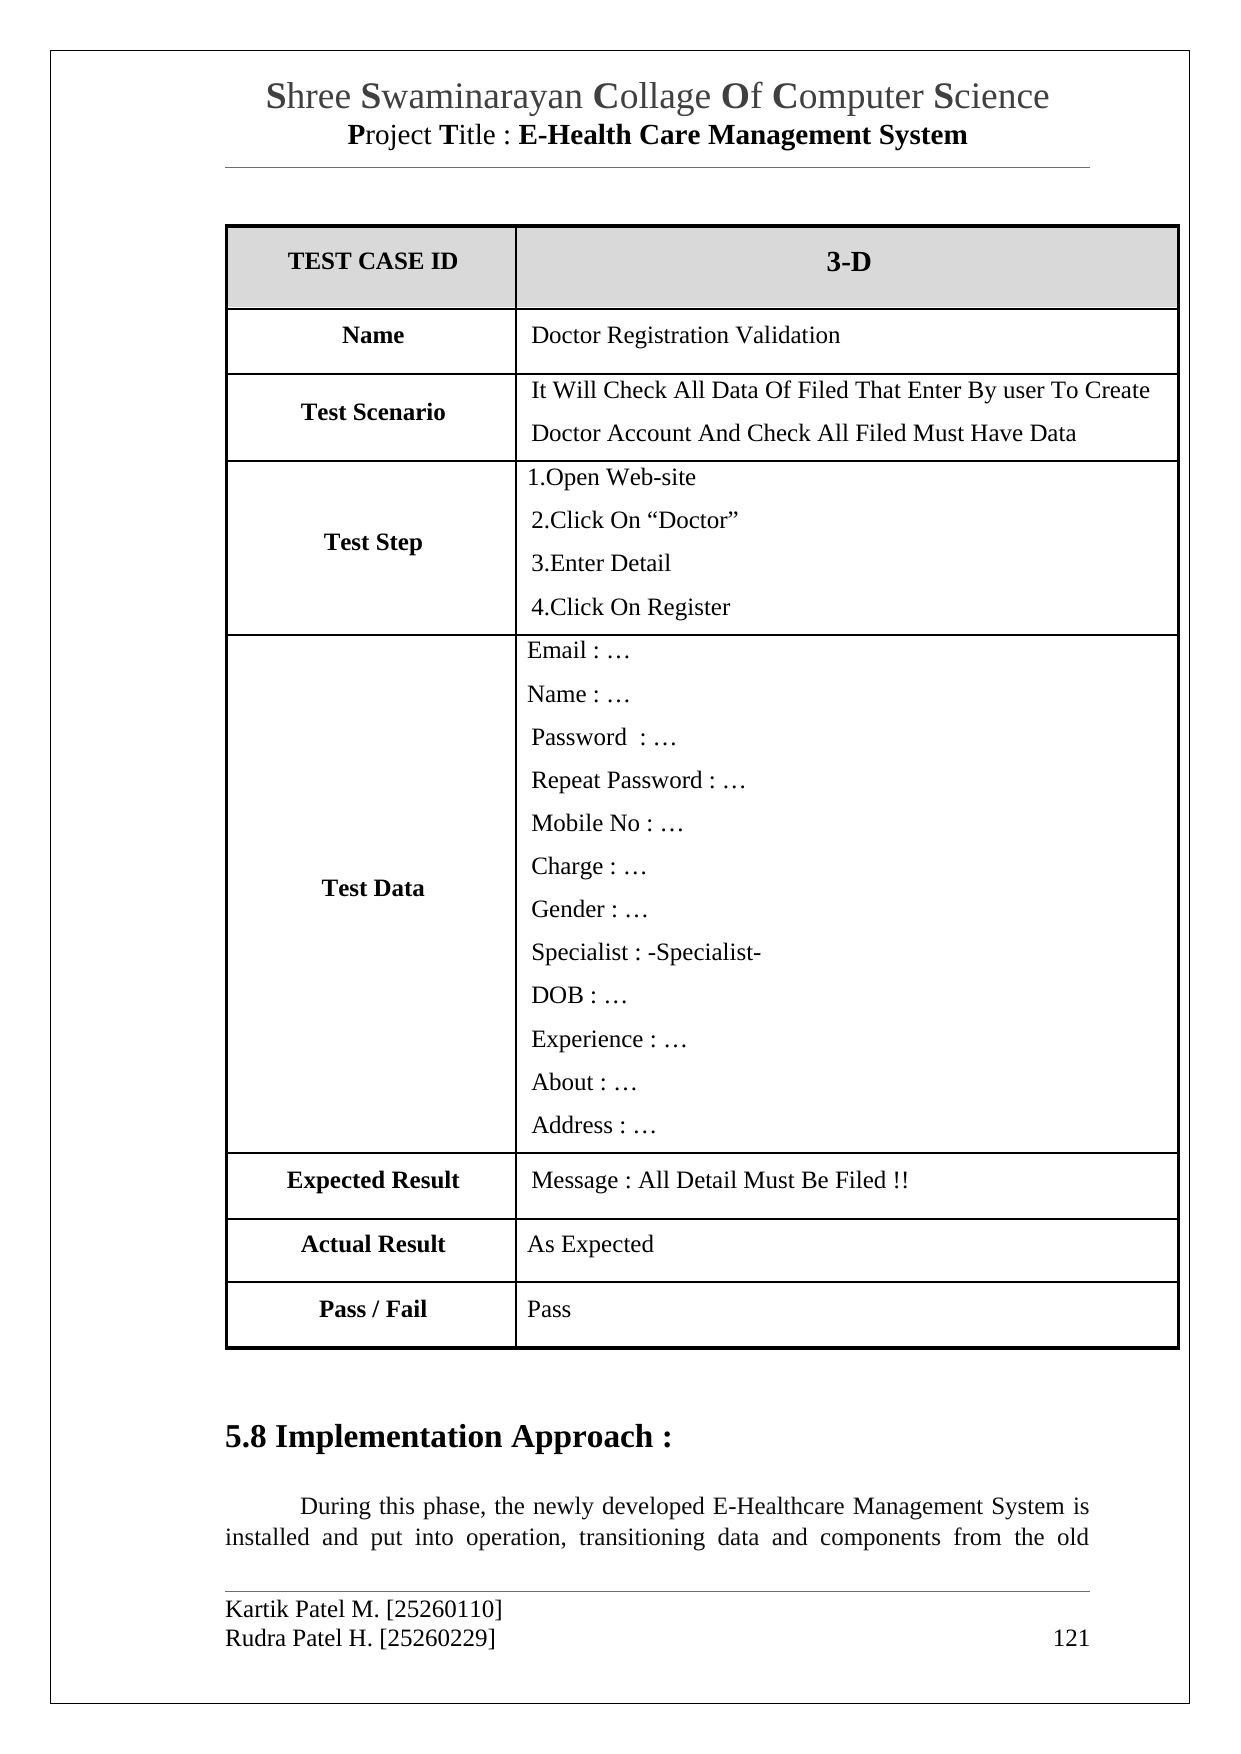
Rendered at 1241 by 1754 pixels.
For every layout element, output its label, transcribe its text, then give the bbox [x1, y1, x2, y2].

table_cell As Expected [517, 1220, 1177, 1281]
table_cell Doctor Registration Validation [517, 310, 1177, 373]
table_cell Actual Result [228, 1220, 515, 1281]
table_cell Pass / Fail [228, 1283, 515, 1346]
table_cell Message : All Detail Must Be Filed !! [517, 1154, 1177, 1218]
table_cell It Will Check All Data Of Filed That Enter By user To Create Doctor Account And Check All Filed Must Have Data [517, 375, 1177, 460]
text 5.8 Implementation Approach : [225, 1417, 1090, 1455]
table_cell Test Scenario [228, 375, 515, 460]
table_cell Name [228, 310, 515, 373]
table_header 3-D [517, 228, 1177, 307]
table_cell Test Data [228, 636, 515, 1152]
table_cell 1.Open Web-site 2.Click On “Doctor” 3.Enter Detail 4.Click On Register [517, 462, 1177, 633]
table_cell Expected Result [228, 1154, 515, 1218]
table_header TEST CASE ID [228, 228, 515, 307]
table_cell Pass [517, 1283, 1177, 1346]
table_cell Test Step [228, 462, 515, 633]
table_cell Email : … Name : … Password : … Repeat Password : … Mobile No : … Charge : … Gender : … Specialist : -Specialist- DOB : … Experience : … About : … Address : … [517, 636, 1177, 1152]
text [225, 1491, 1090, 1551]
